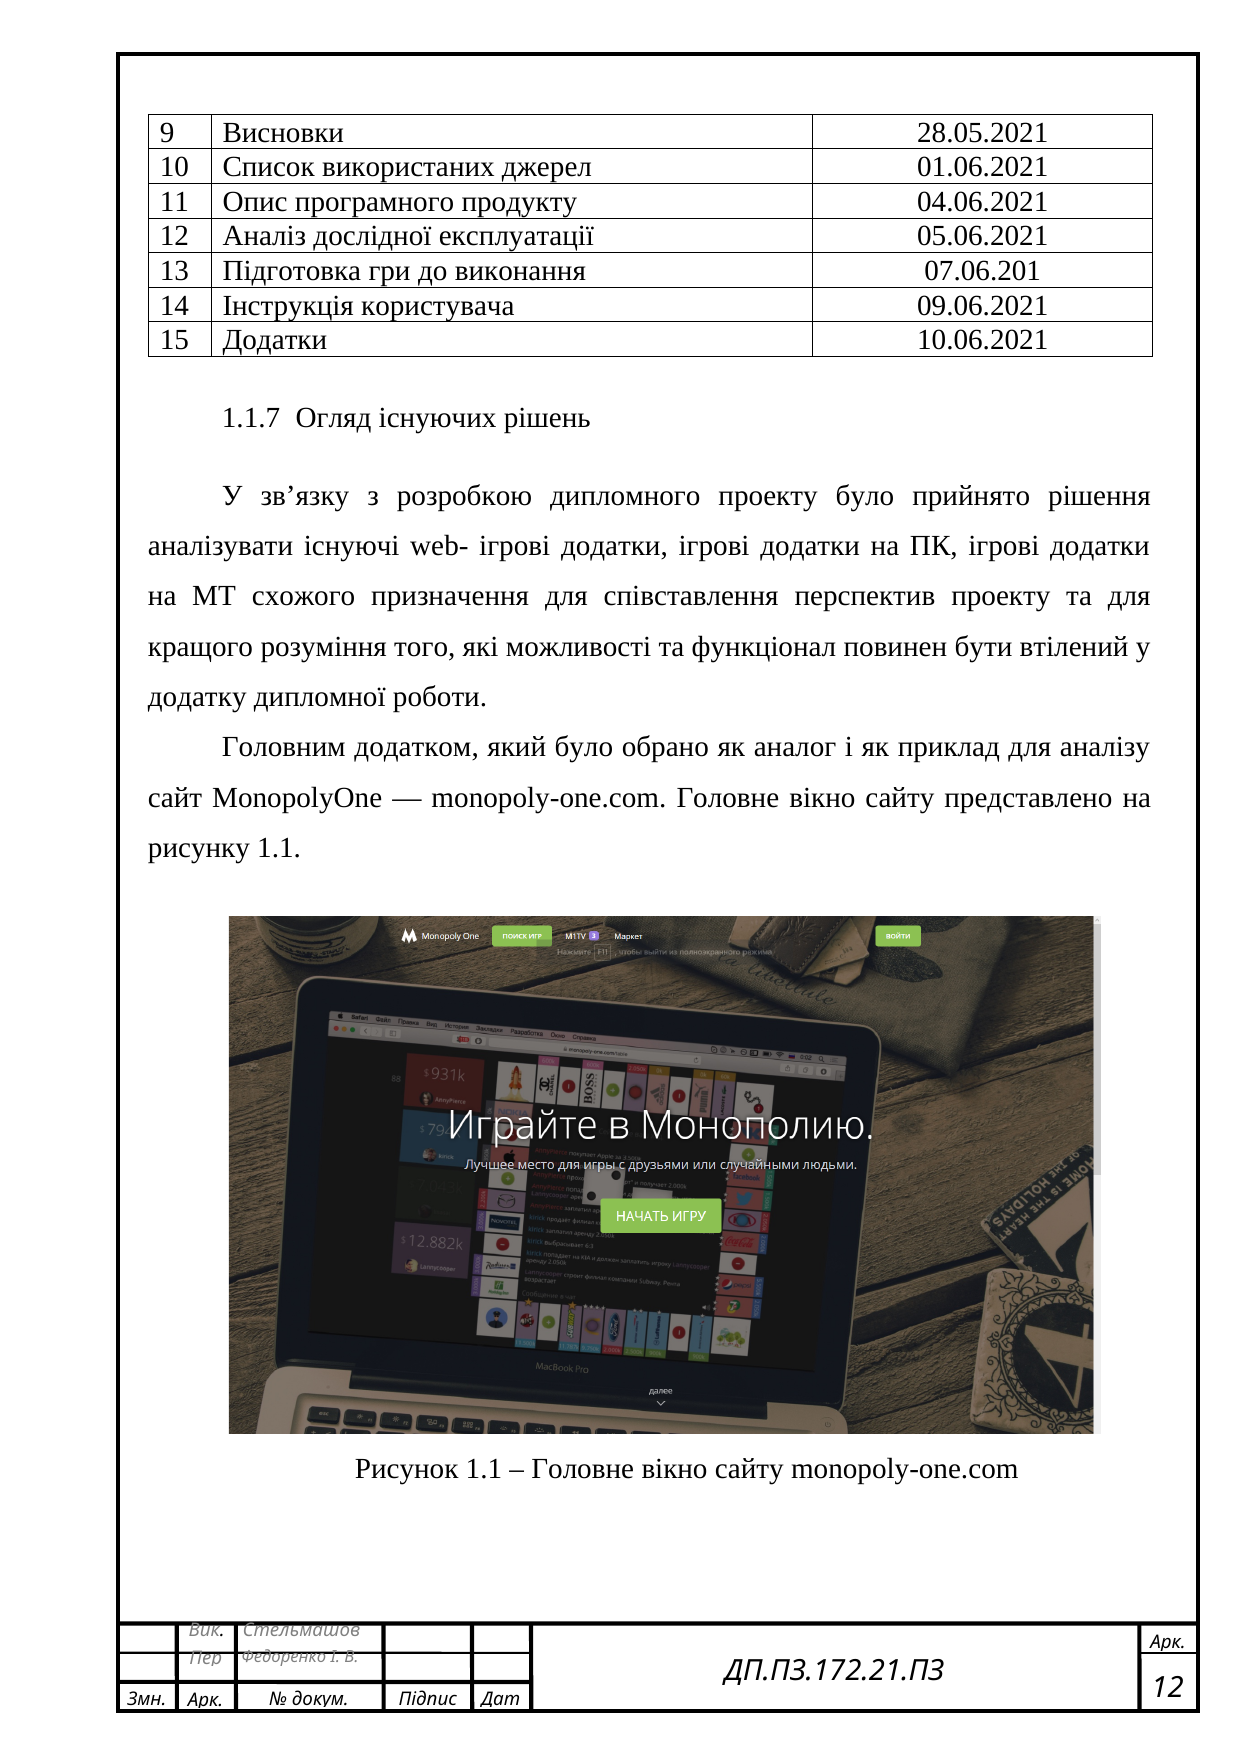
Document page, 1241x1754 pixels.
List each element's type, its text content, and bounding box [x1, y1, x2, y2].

table_cell 04.06.2021 [813, 184, 1152, 217]
table_cell 07.06.201 [813, 253, 1152, 287]
table_cell 09.06.2021 [813, 288, 1152, 321]
table_cell 28.05.2021 [813, 115, 1152, 148]
picture [228, 916, 1101, 1434]
table_cell Підготовка гри до виконання [212, 253, 812, 287]
table_cell Аналіз дослідної експлуатації [212, 219, 812, 252]
table_cell 01.06.2021 [813, 149, 1152, 183]
subtitle Огляд існуючих рішень [148, 401, 1152, 434]
table_cell 14 [149, 288, 211, 321]
table_cell 9 [149, 115, 211, 148]
table_cell Список використаних джерел [212, 149, 812, 183]
table_cell 10.06.2021 [813, 322, 1152, 356]
list Головним додатком, який було обрано як аналог і як приклад для аналізу сайт MonopolyOne — monopoly-one.com. Головне вікно сайту представлено на рисунку 1.1. [148, 729, 1152, 864]
table_cell 13 [149, 253, 211, 287]
table_cell Інструкція користувача [212, 288, 812, 321]
table_cell Опис програмного продукту [212, 184, 812, 217]
list У зв’язку з розробкою дипломного проекту було прийнято рішення аналізувати існуючі web- ігрові додатки, ігрові додатки на ПК, ігрові додатки на МТ схожого призначення для співставлення перспектив проекту та для кращого розуміння того, які можливості та функціонал повинен бути втілений у додатку дипломної роботи. [148, 478, 1152, 713]
list Рисунок 1.1 – Головне вікно сайту monopoly-one.com [222, 1451, 1152, 1484]
table_cell 10 [149, 149, 211, 183]
table_cell 15 [149, 322, 211, 356]
table_cell 11 [149, 184, 211, 217]
table_cell 12 [149, 219, 211, 252]
table_cell Висновки [212, 115, 812, 148]
table_cell Додатки [212, 322, 812, 356]
table_cell 05.06.2021 [813, 219, 1152, 252]
